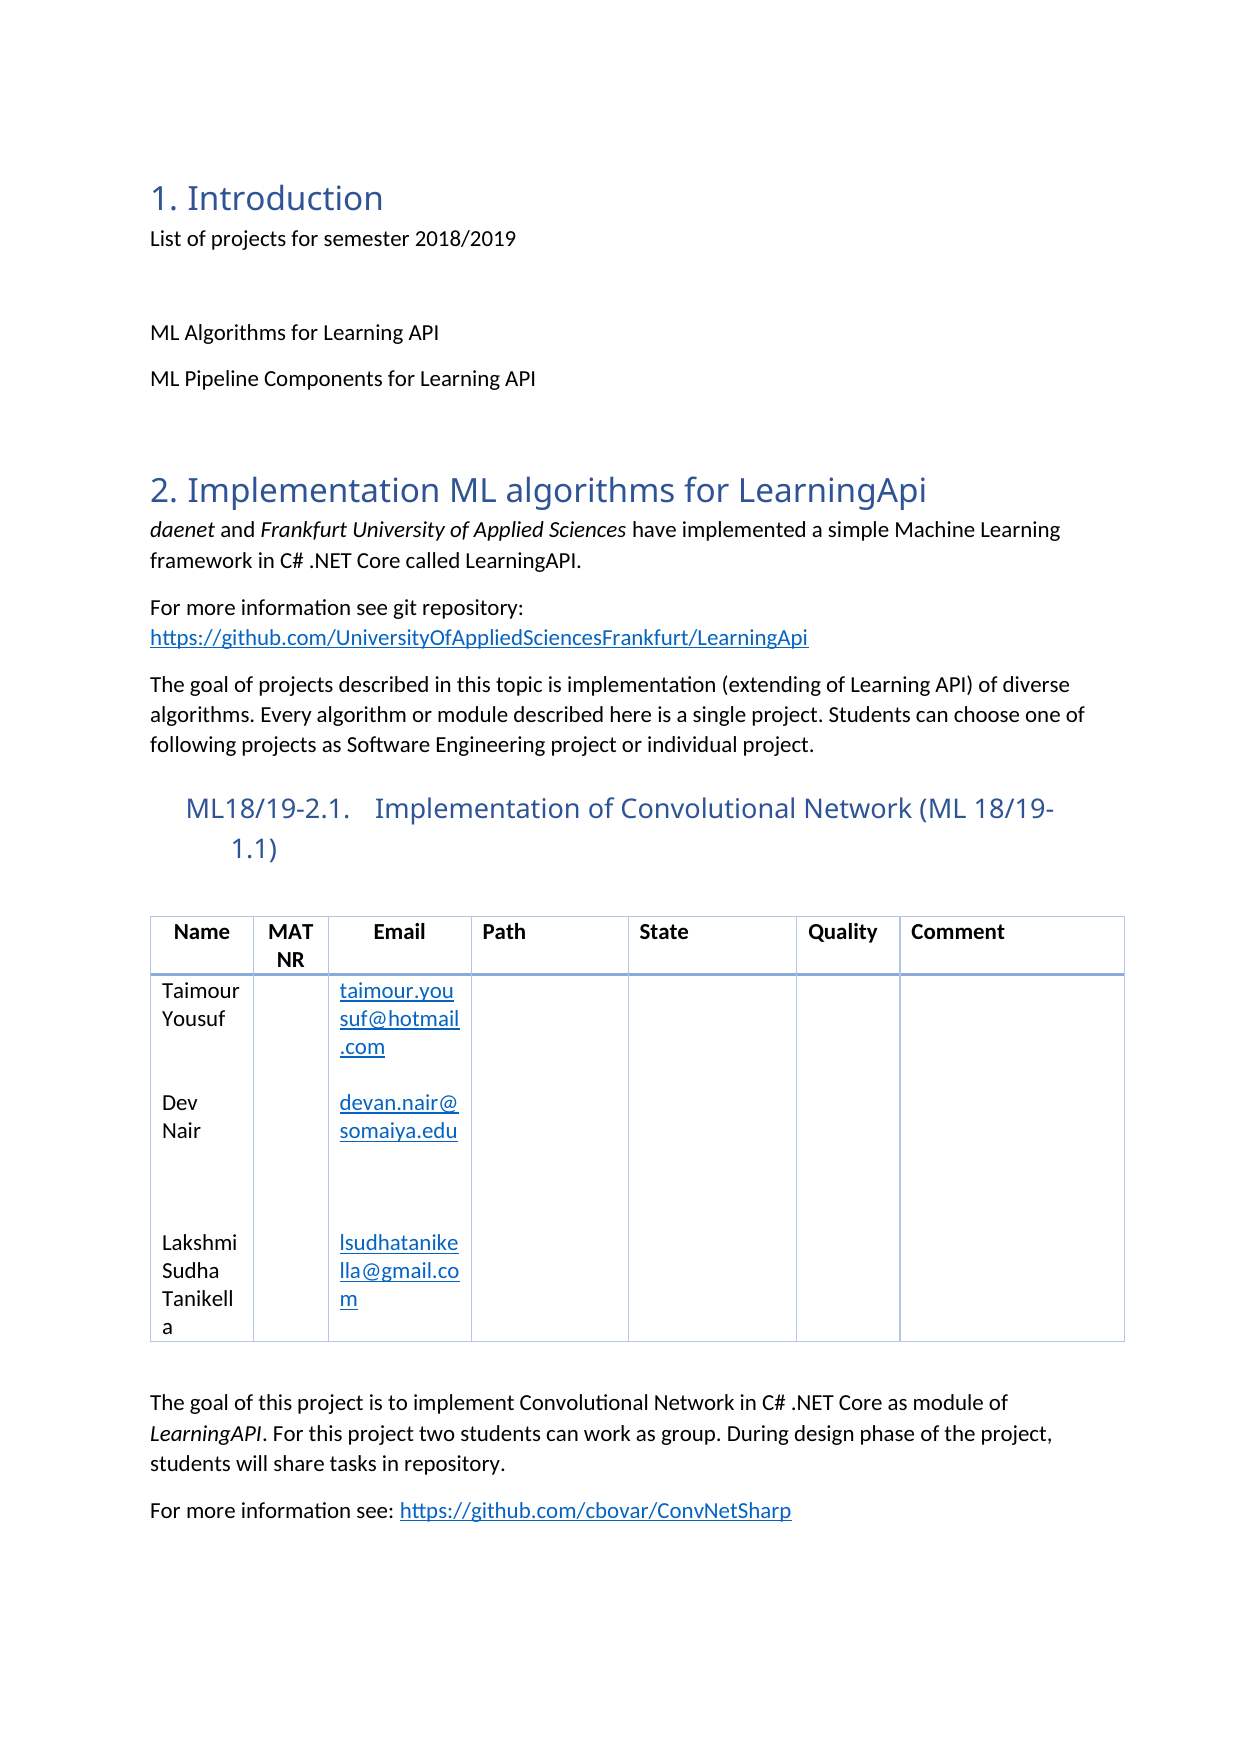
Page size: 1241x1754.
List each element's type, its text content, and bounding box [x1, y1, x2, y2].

subtitle Introduction [150, 175, 1090, 220]
table_header State [629, 917, 796, 973]
text The goal of this project is to implement Convolutional Network in C# .NET Core as module of LearningAPI. For this project two students can work as group. During design phase of the project, students will share tasks in repository. [150, 1388, 1090, 1477]
text The goal of projects described in this topic is implementation (extending of Learning API) of diverse algorithms. Every algorithm or module described here is a single project. Students can choose one of following projects as Software Engineering project or individual project. [150, 670, 1090, 758]
table_cell [629, 976, 796, 1341]
table_cell TaimourYousuf Dev Nair Lakshmi Sudha Tanikella [151, 976, 253, 1341]
table_header Comment [901, 917, 1124, 973]
text ML Algorithms for Learning API [150, 318, 1090, 346]
text List of projects for semester 2018/2019 [150, 224, 1090, 252]
table_header Path [472, 917, 628, 973]
subtitle Implementation ML algorithms for LearningApi [150, 467, 1090, 512]
table_header Email [329, 917, 471, 973]
table_cell [254, 976, 328, 1341]
text For more information see git repository: https://github.com/UniversityOfAppliedSciencesFrankfurt/LearningApi [150, 593, 1090, 651]
subtitle Implementation of Convolutional Network (ML 18/19-1.1) [185, 789, 1090, 866]
text For more information see: https://github.com/cbovar/ConvNetSharp [150, 1496, 1090, 1524]
text daenet and Frankfurt University of Applied Sciences have implemented a simple Machine Learning framework in C# .NET Core called LearningAPI. [150, 516, 1090, 574]
table_header Name [151, 917, 253, 973]
table_header Quality [797, 917, 899, 973]
table_cell [901, 976, 1124, 1341]
table_cell [797, 976, 899, 1341]
text ML Pipeline Components for Learning API [150, 364, 1090, 393]
table_cell taimour.yousuf@hotmail.com devan.nair@somaiya.edu lsudhatanikella@gmail.com [329, 976, 471, 1341]
table_header MATNR [254, 917, 328, 973]
table_cell [472, 976, 628, 1341]
